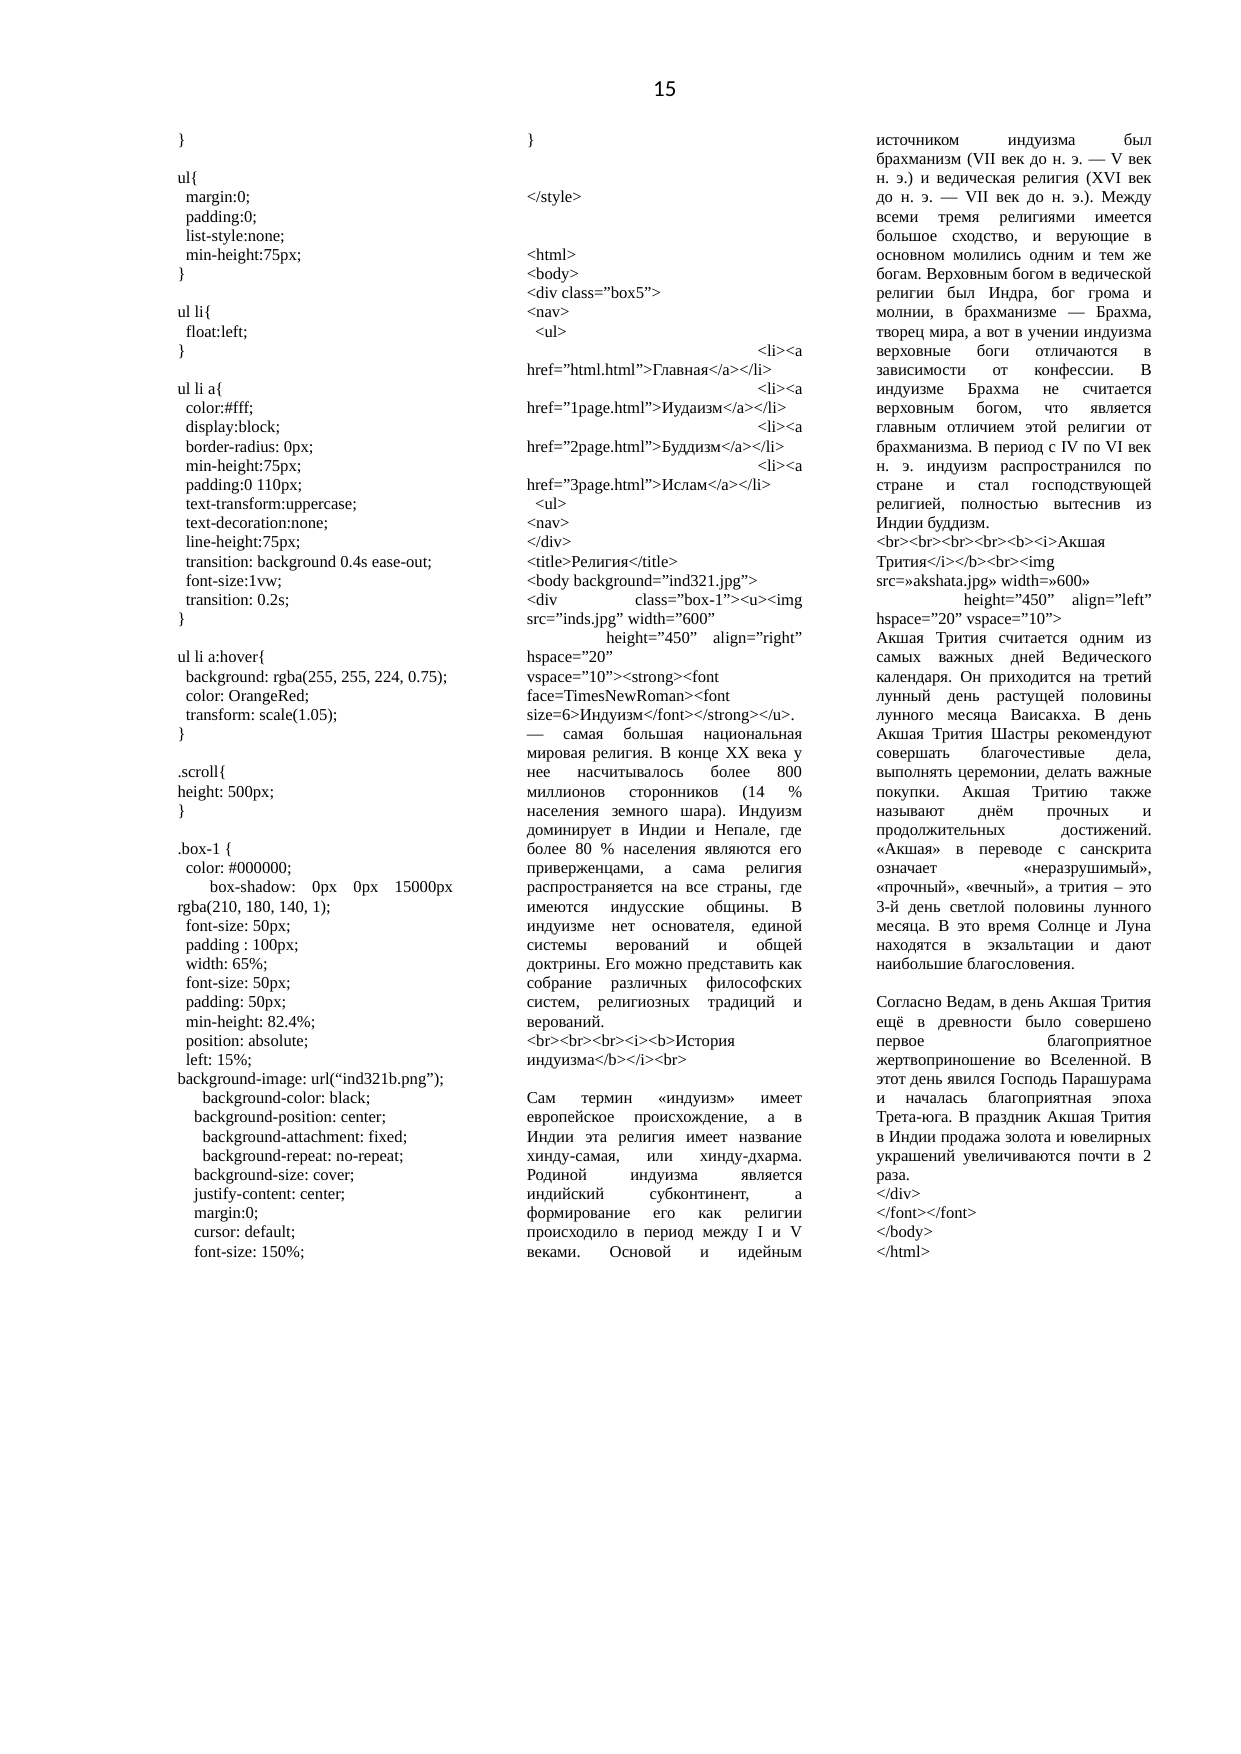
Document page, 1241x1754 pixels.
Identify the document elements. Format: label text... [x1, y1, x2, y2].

text ul li a:hover{ [177, 647, 453, 666]
text <li><a href=”3page.html”>Ислам</a></li> [527, 456, 802, 494]
text color: #000000; [177, 858, 453, 877]
text } [177, 130, 453, 149]
text margin:0; [177, 1203, 453, 1222]
text <title>Религия</title> [527, 551, 802, 571]
text line-height:75px; [177, 532, 453, 551]
text margin:0; [177, 187, 453, 206]
text padding:0; [177, 206, 453, 226]
text <nav> [527, 302, 802, 321]
text cursor: default; [177, 1222, 453, 1241]
text <br><br><br><br><b><i>Акшая Трития</i></b><br><img src=»akshata.jpg» width=»600» [876, 532, 1152, 590]
text background-image: url(“ind321b.png”); [177, 1069, 453, 1088]
text <body> [527, 264, 802, 283]
text padding:0 110px; [177, 475, 453, 494]
text display:block; [177, 417, 453, 436]
text left: 15%; [177, 1050, 453, 1069]
text <ul> [527, 494, 802, 513]
text } [177, 724, 453, 743]
text <ul> [527, 321, 802, 341]
text width: 65%; [177, 954, 453, 973]
text transform: scale(1.05); [177, 705, 453, 724]
text min-height:75px; [177, 456, 453, 475]
text </div> [876, 1184, 1152, 1203]
text background-attachment: fixed; [177, 1126, 453, 1146]
text min-height:75px; [177, 245, 453, 264]
text </html> [876, 1241, 1152, 1261]
text position: absolute; [177, 1031, 453, 1050]
text </body> [876, 1222, 1152, 1241]
text </style> [527, 187, 802, 206]
text Сам термин «индуизм» имеет европейское происхождение, а в Индии эта религия имеет название хинду-самая, или хинду-дхарма. Родиной индуизма является индийский субконтинент, а формирование его как религии происходило в период между I и V веками. Основой и идейным источником индуизма был брахманизм (VII век до н. э. — V век н. э.) и ведическая религия (XVI век до н. э. — VII век до н. э.). Между всеми тремя религиями имеется большое сходство, и верующие в основном молились одним и тем же богам. Верховным богом в ведической религии был Индра, бог грома и молнии, в брахманизме — Брахма, творец мира, а вот в учении индуизма верховные боги отличаются в зависимости от конфессии. В индуизме Брахма не считается верховным богом, что является главным отличием этой религии от брахманизма. В период с IV по VI век н. э. индуизм распространился по стране и стал господствующей религией, полностью вытеснив из Индии буддизм. [876, 130, 1152, 532]
text background-repeat: no-repeat; [177, 1146, 453, 1165]
text font-size: 50px; [177, 973, 453, 992]
text transition: background 0.4s ease-out; [177, 551, 453, 571]
text </div> [527, 532, 802, 551]
text min-height: 82.4%; [177, 1011, 453, 1031]
text list-style:none; [177, 226, 453, 245]
text <body background=”ind321.jpg”> [527, 571, 802, 590]
text ul{ [177, 168, 453, 187]
text <div class=”box5”> [527, 283, 802, 302]
text padding : 100px; [177, 935, 453, 954]
text font-size: 150%; [177, 1241, 453, 1261]
text font-size: 50px; [177, 916, 453, 935]
text color:#fff; [177, 398, 453, 417]
text padding: 50px; [177, 992, 453, 1011]
text <nav> [527, 513, 802, 532]
text height: 500px; [177, 781, 453, 801]
text background-color: black; [177, 1088, 453, 1107]
text } [177, 801, 453, 820]
text </font></font> [876, 1203, 1152, 1222]
text justify-content: center; [177, 1184, 453, 1203]
text ul li a{ [177, 379, 453, 398]
text color: OrangeRed; [177, 686, 453, 705]
text border-radius: 0px; [177, 436, 453, 456]
text <html> [527, 245, 802, 264]
text background-position: center; [177, 1107, 453, 1126]
text <div class=”box-1”><u><img src=”inds.jpg” width=”600” [527, 590, 802, 628]
text text-transform:uppercase; [177, 494, 453, 513]
text .scroll{ [177, 762, 453, 781]
text Согласно Ведам, в день Акшая Трития ещё в древности было совершено первое благоприятное жертвоприношение во Вселенной. В этот день явился Господь Парашурама и началась благоприятная эпоха Трета-юга. В праздник Акшая Трития в Индии продажа золота и ювелирных украшений увеличиваются почти в 2 раза. [876, 992, 1152, 1184]
text ul li{ [177, 302, 453, 321]
text font-size:1vw; [177, 571, 453, 590]
text height=”450” align=”left” hspace=”20” vspace=”10”> [876, 590, 1152, 628]
text <li><a href=”2page.html”>Буддизм</a></li> [527, 417, 802, 456]
text <li><a href=”html.html”>Главная</a></li> [527, 341, 802, 379]
text } [177, 341, 453, 360]
text float:left; [177, 321, 453, 341]
text } [177, 264, 453, 283]
text background-size: cover; [177, 1165, 453, 1184]
text background: rgba(255, 255, 224, 0.75); [177, 666, 453, 686]
text .box-1 { [177, 839, 453, 858]
text } [177, 609, 453, 628]
text height=”450” align=”right” hspace=”20” vspace=”10”><strong><font face=TimesNewRoman><font size=6>Индуизм</font></strong></u>. — самая большая национальная мировая религия. В конце ХХ века у нее насчитывалось более 800 миллионов сторонников (14 % населения земного шара). Индуизм доминирует в Индии и Непале, где более 80 % населения являются его приверженцами, а сама религия распространяется на все страны, где имеются индусские общины. В индуизме нет основателя, единой системы верований и общей доктрины. Его можно представить как собрание различных философских систем, религиозных традиций и верований. [527, 628, 802, 1031]
text transition: 0.2s; [177, 590, 453, 609]
text Акшая Трития считается одним из самых важных дней Ведического календаря. Он приходится на третий лунный день растущей половины лунного месяца Ваисакха. В день Акшая Трития Шастры рекомендуют совершать благочестивые дела, выполнять церемонии, делать важные покупки. Акшая Тритию также называют днём прочных и продолжительных достижений. «Акшая» в переводе с санскрита означает «неразрушимый», «прочный», «вечный», а трития – это 3-й день светлой половины лунного месяца. В это время Солнце и Луна находятся в экзальтации и дают наибольшие благословения. [876, 628, 1152, 973]
text <li><a href=”1page.html”>Иудаизм</a></li> [527, 379, 802, 417]
text box-shadow: 0px 0px 15000px rgba(210, 180, 140, 1); [177, 877, 453, 916]
text text-decoration:none; [177, 513, 453, 532]
text <br><br><br><i><b>История индуизма</b></i><br> [527, 1031, 802, 1069]
text } [527, 130, 802, 149]
